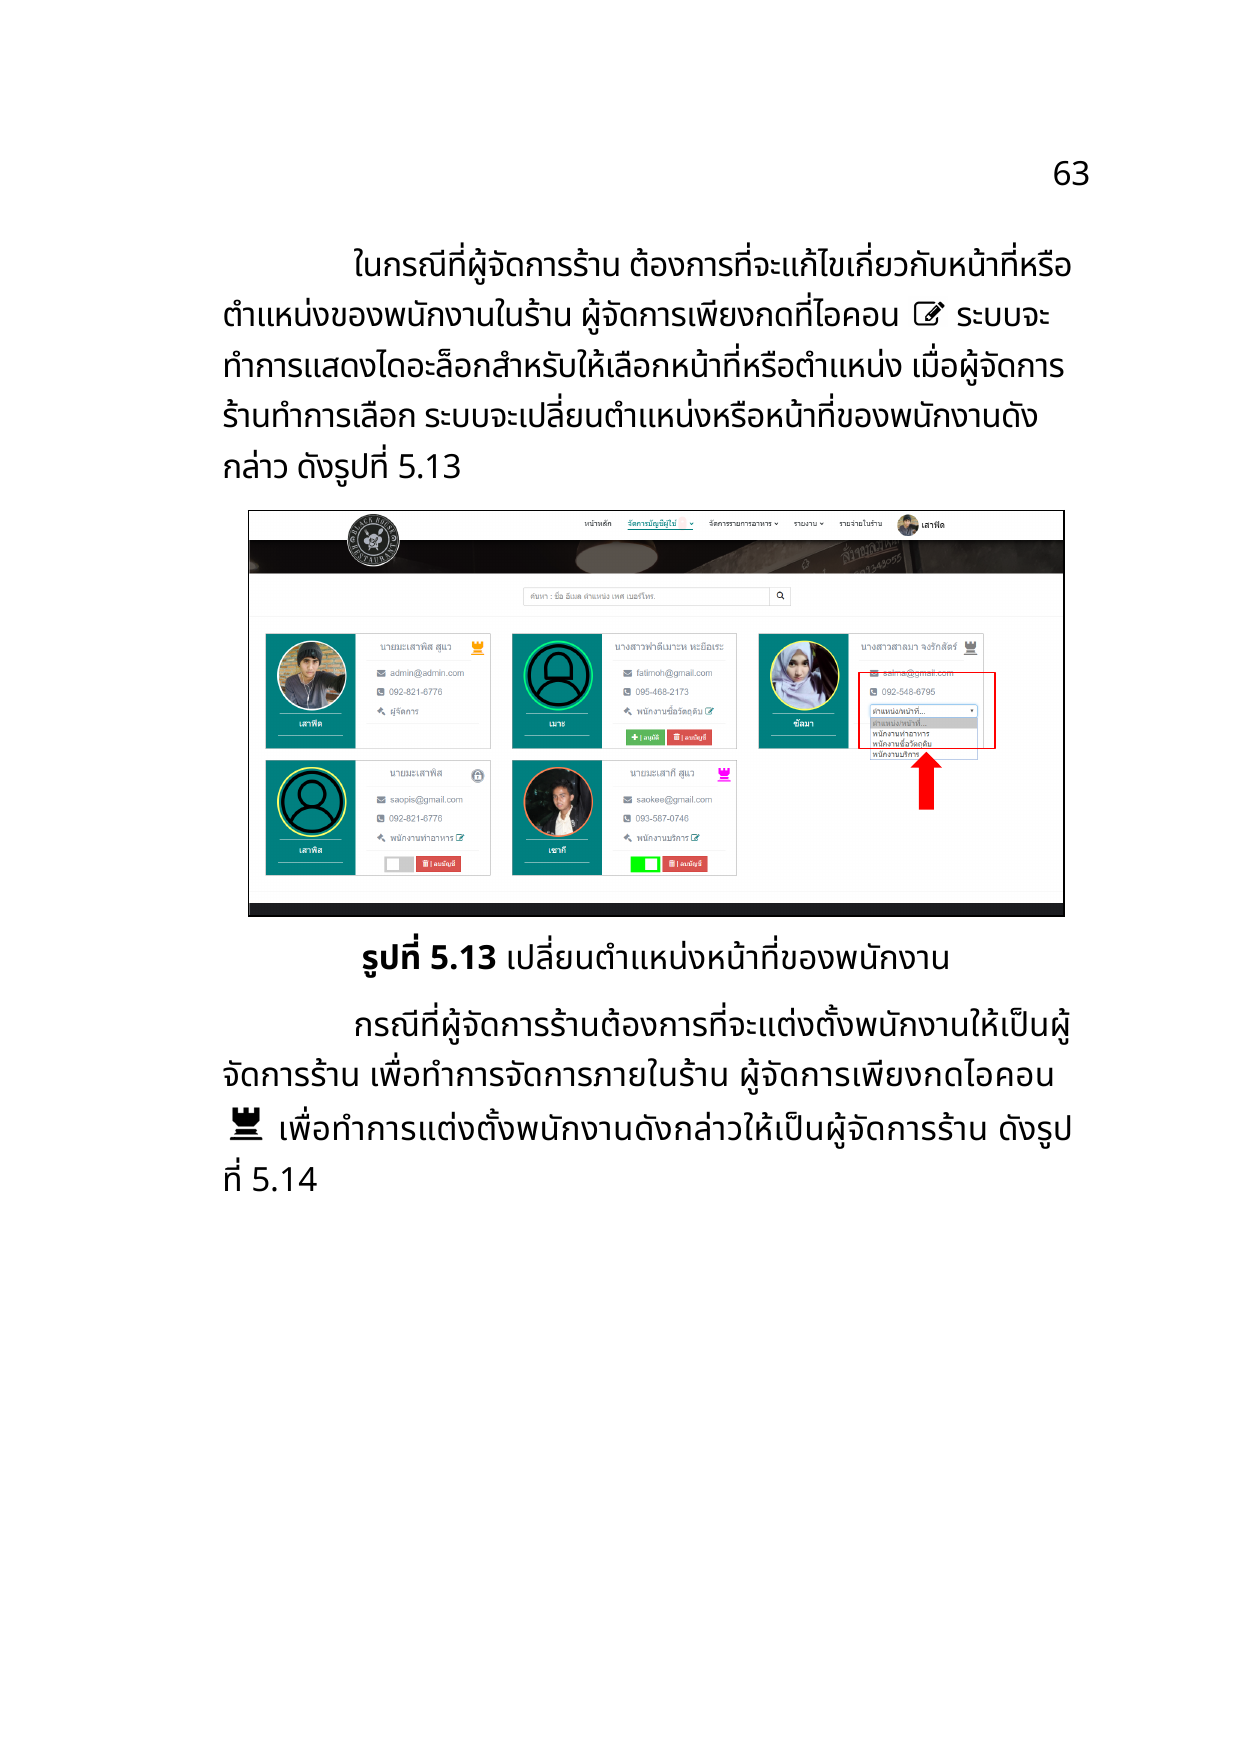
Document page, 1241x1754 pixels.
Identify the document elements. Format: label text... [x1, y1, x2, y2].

picture [249, 511, 1063, 915]
picture [908, 296, 949, 327]
picture [222, 1101, 269, 1141]
text กรณีที่ผู้จัดการร้านต้องการที่จะแต่งตั้งพนักงานให้เป็นผู้จัดการร้าน เพื่อทำการจัดการภายในร้าน ผู้จัดการเพียงกดไอคอน เพื่อทำการแต่งตั้งพนักงานดังกล่าวให้เป็นผู้จัดการร้าน ดังรูปที่ 5.14 [222, 1001, 1090, 1206]
text รูปที่ 5.13 เปลี่ยนตำแหน่งหน้าที่ของพนักงาน [222, 933, 1090, 984]
text ในกรณีที่ผู้จัดการร้าน ต้องการที่จะแก้ไขเกี่ยวกับหน้าที่หรือตำแหน่งของพนักงานในร้าน ผู้จัดการเพียงกดที่ไอคอน ระบบจะทำการแสดงไดอะล็อกสำหรับให้เลือกหน้าที่หรือตำแหน่ง เมื่อผู้จัดการร้านทำการเลือก ระบบจะเปลี่ยนตำแหน่งหรือหน้าที่ของพนักงานดังกล่าว ดังรูปที่ 5.13 [222, 241, 1090, 493]
